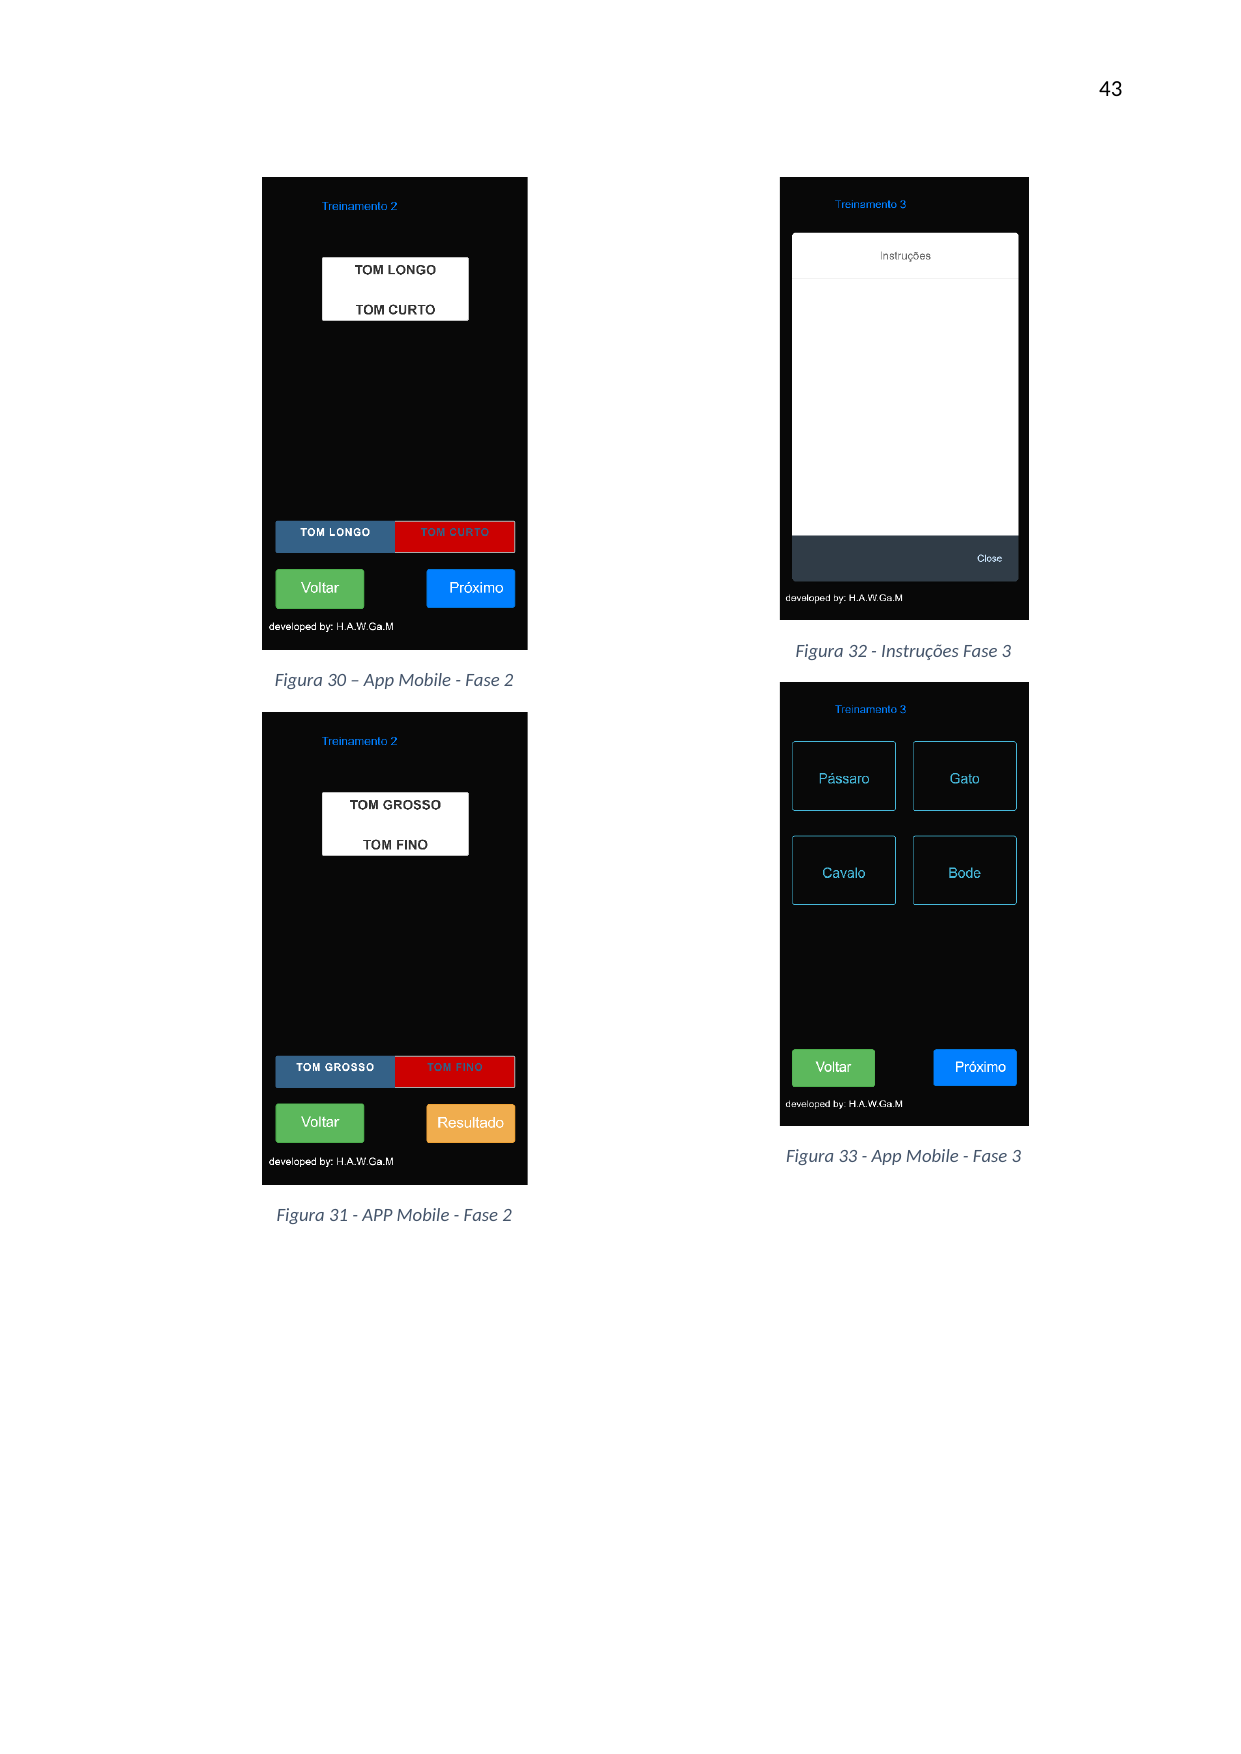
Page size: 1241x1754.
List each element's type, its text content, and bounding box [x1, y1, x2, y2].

picture [779, 177, 1029, 620]
text Figura 33 - App Mobile - Fase 3 [686, 1144, 1122, 1167]
picture [779, 682, 1029, 1126]
text Figura 31 - APP Mobile - Fase 2 [177, 1203, 613, 1226]
text Figura 32 - Instruções Fase 3 [686, 639, 1122, 662]
text Figura 30 – App Mobile - Fase 2 [177, 668, 613, 691]
picture [262, 177, 528, 650]
picture [262, 712, 528, 1185]
